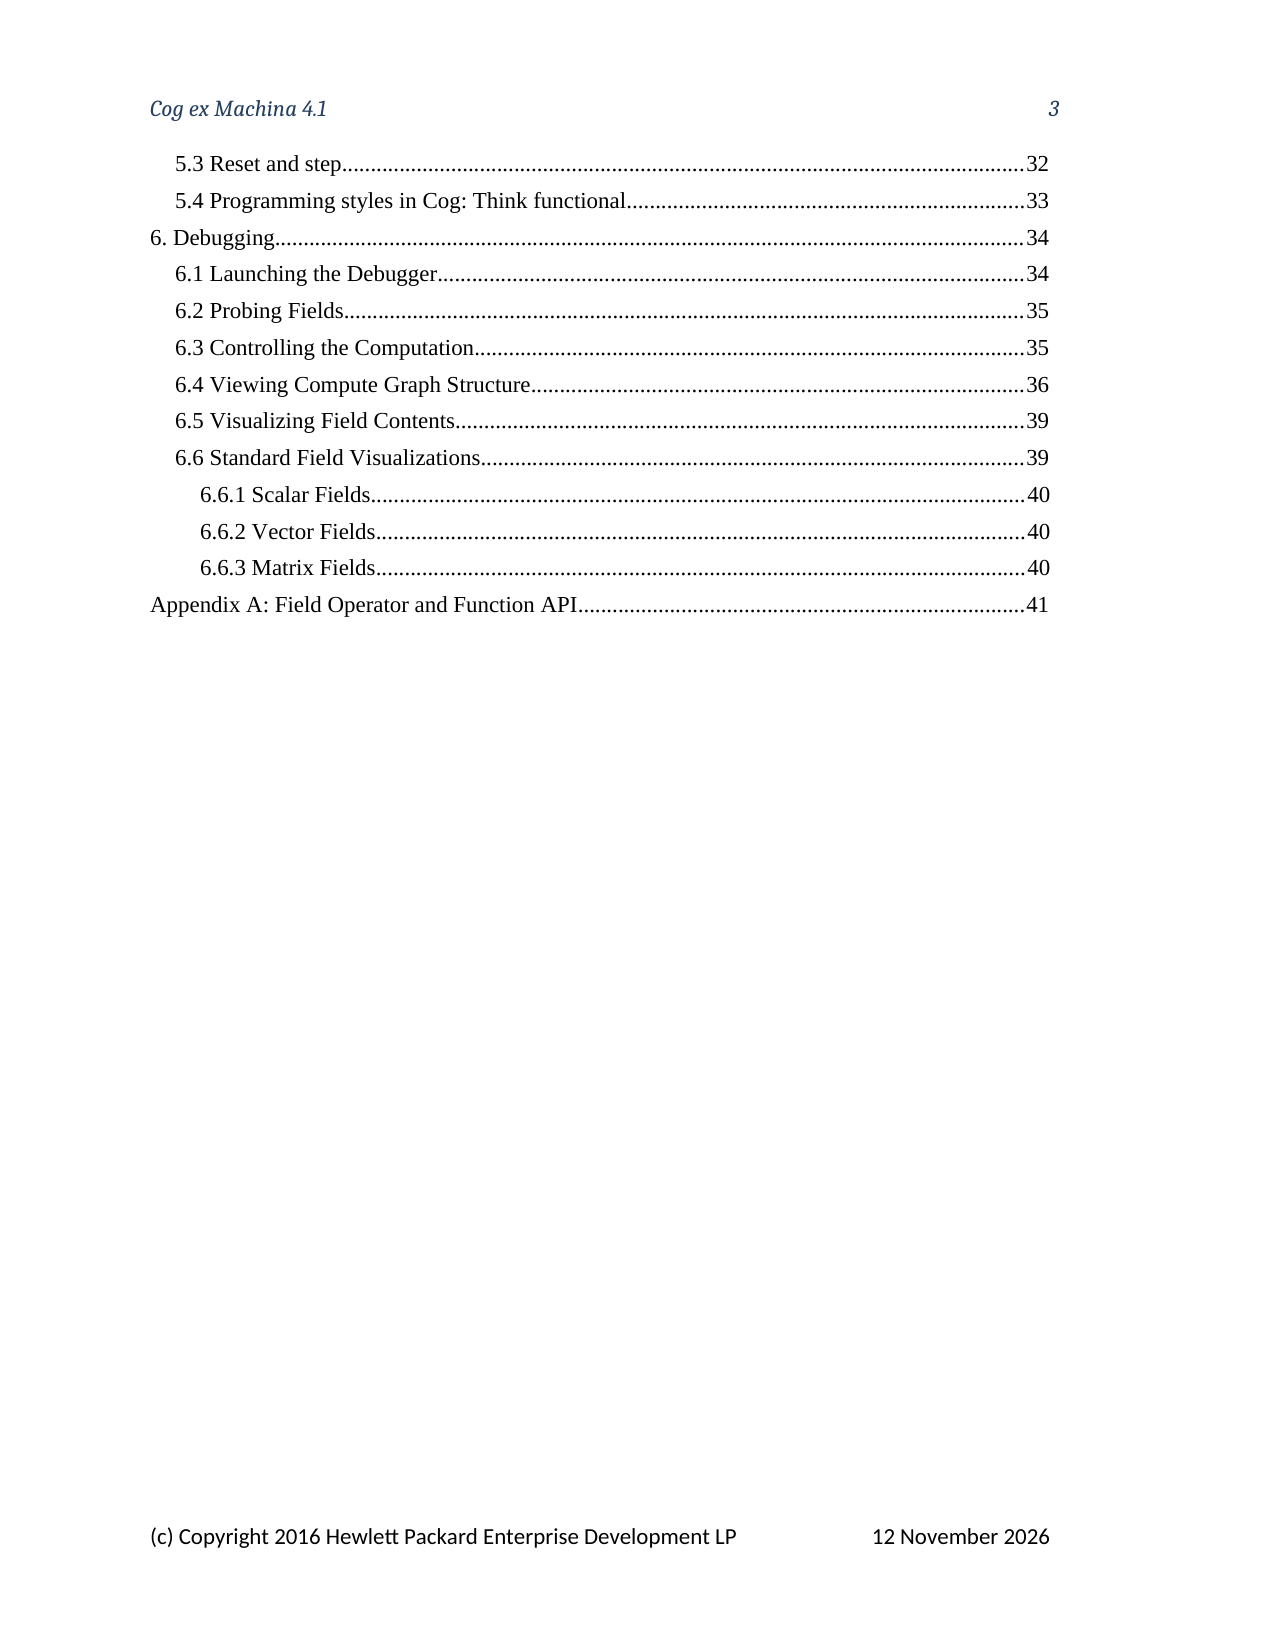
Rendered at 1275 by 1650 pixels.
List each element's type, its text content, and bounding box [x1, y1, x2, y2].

text 6. Debugging 34 [150, 223, 1125, 250]
text 6.1 Launching the Debugger 34 [175, 260, 1125, 287]
text 6.3 Controlling the Computation 35 [175, 334, 1125, 360]
text 6.2 Probing Fields 35 [175, 297, 1125, 323]
text 5.3 Reset and step 32 [175, 150, 1125, 176]
text 5.4 Programming styles in Cog: Think functional 33 [175, 187, 1125, 213]
text Appendix A: Field Operator and Function API 41 [150, 591, 1125, 618]
text 6.5 Visualizing Field Contents 39 [175, 407, 1125, 434]
text 6.4 Viewing Compute Graph Structure 36 [175, 371, 1125, 397]
text 6.6.3 Matrix Fields 40 [200, 554, 1125, 581]
text 6.6 Standard Field Visualizations 39 [175, 444, 1125, 471]
text 6.6.2 Vector Fields 40 [200, 518, 1125, 544]
text 6.6.1 Scalar Fields 40 [200, 481, 1125, 507]
